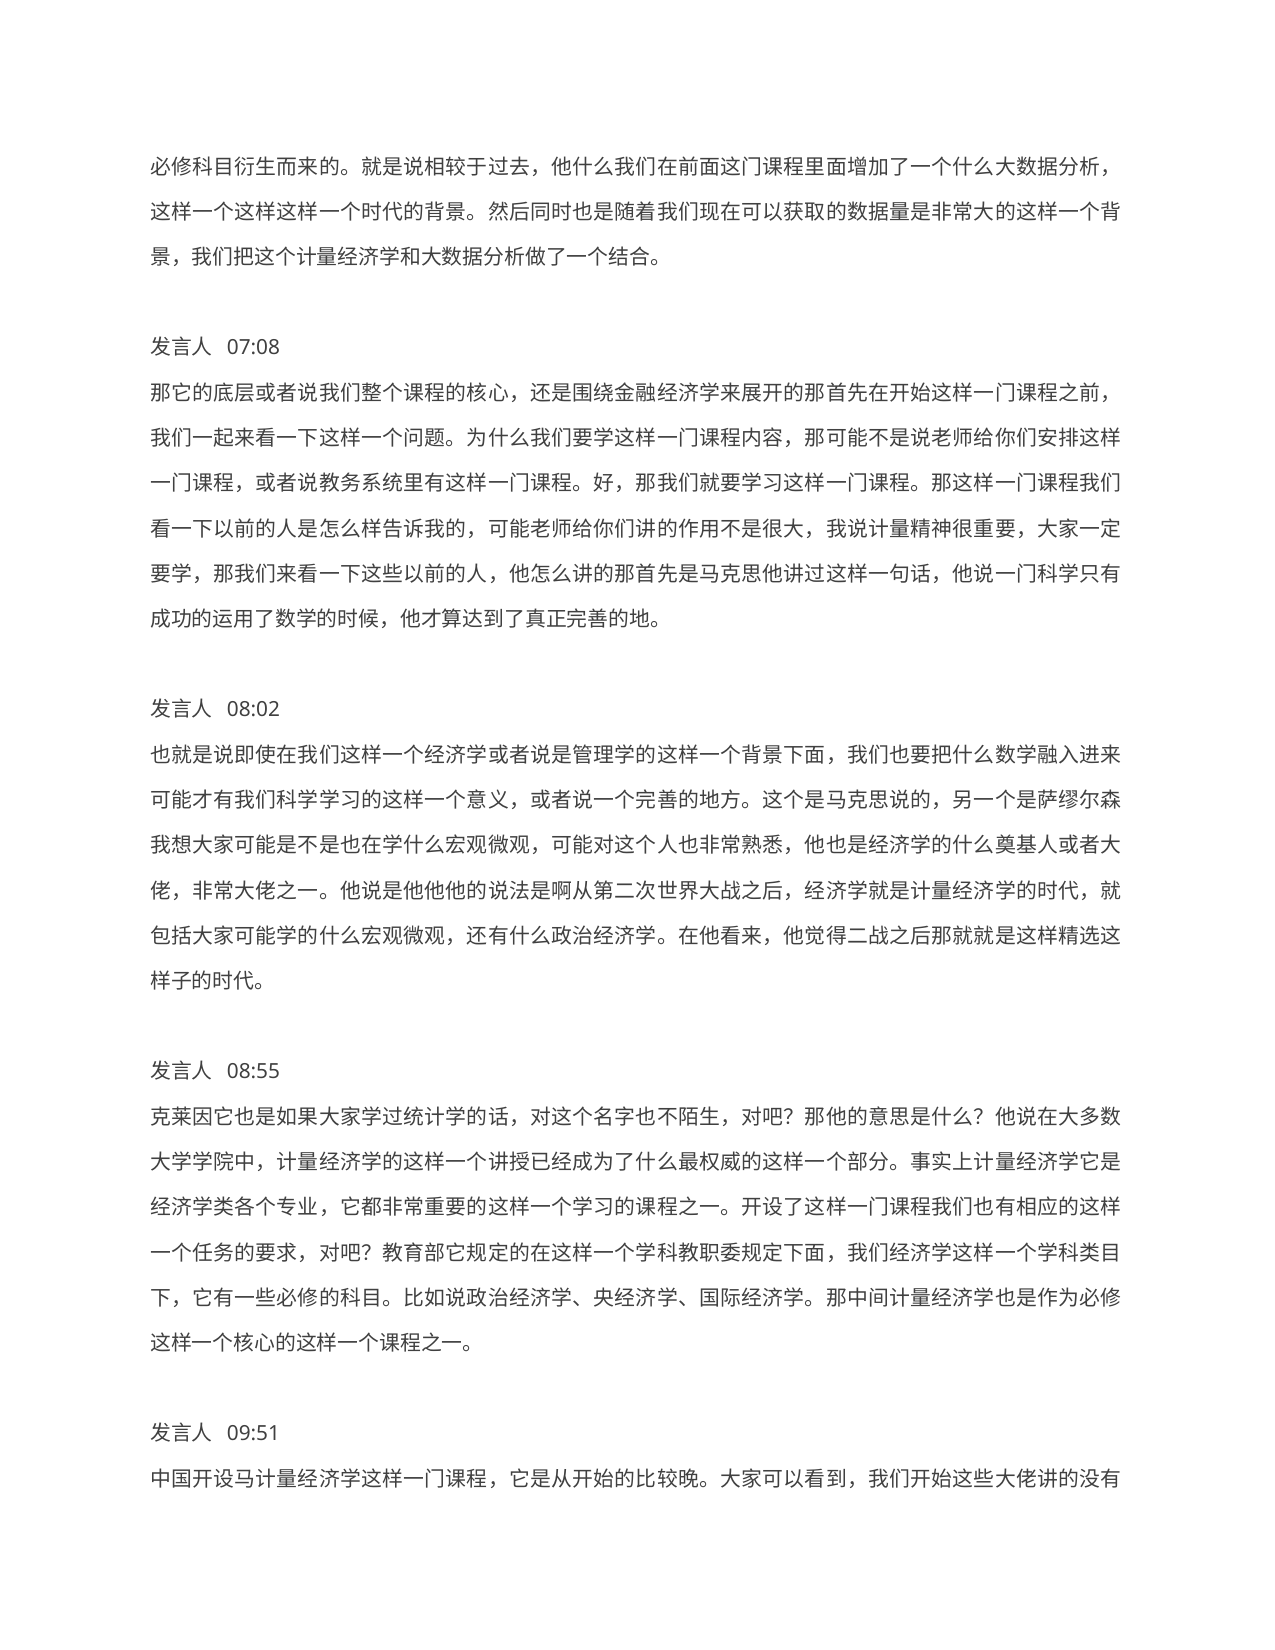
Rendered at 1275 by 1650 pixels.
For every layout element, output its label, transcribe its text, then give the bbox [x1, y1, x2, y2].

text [150, 150, 1125, 271]
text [150, 1462, 1125, 1492]
text 发言人 08:02 [150, 693, 1125, 723]
text 克莱因它也是如果大家学过统计学的话，对这个名字也不陌生，对吧？那他的意思是什么？他说在大多数大学学院中，计量经济学的这样一个讲授已经成为了什么最权威的这样一个部分。事实上计量经济学它是经济学类各个专业，它都非常重要的这样一个学习的课程之一。开设了这样一门课程我们也有相应的这样一个任务的要求，对吧？教育部它规定的在这样一个学科教职委规定下面，我们经济学这样一个学科类目下，它有一些必修的科目。比如说政治经济学、央经济学、国际经济学。那中间计量经济学也是作为必修这样一个核心的这样一个课程之一。 [150, 1100, 1125, 1357]
text 那它的底层或者说我们整个课程的核心，还是围绕金融经济学来展开的那首先在开始这样一门课程之前，我们一起来看一下这样一个问题。为什么我们要学这样一门课程内容，那可能不是说老师给你们安排这样一门课程，或者说教务系统里有这样一门课程。好，那我们就要学习这样一门课程。那这样一门课程我们看一下以前的人是怎么样告诉我的，可能老师给你们讲的作用不是很大，我说计量精神很重要，大家一定要学，那我们来看一下这些以前的人，他怎么讲的那首先是马克思他讲过这样一句话，他说一门科学只有成功的运用了数学的时候，他才算达到了真正完善的地。 [150, 376, 1125, 633]
text 也就是说即使在我们这样一个经济学或者说是管理学的这样一个背景下面，我们也要把什么数学融入进来，可能才有我们科学学习的这样一个意义，或者说一个完善的地方。这个是马克思说的，另一个是萨缪尔森，我想大家可能是不是也在学什么宏观微观，可能对这个人也非常熟悉，他也是经济学的什么奠基人或者大佬，非常大佬之一。他说是他他他的说法是啊从第二次世界大战之后，经济学就是计量经济学的时代，就包括大家可能学的什么宏观微观，还有什么政治经济学。在他看来，他觉得二战之后那就就是这样精选这样子的时代。 [150, 738, 1125, 995]
text 发言人 09:51 [150, 1417, 1125, 1447]
text 发言人 08:55 [150, 1054, 1125, 1085]
text 发言人 07:08 [150, 331, 1125, 361]
